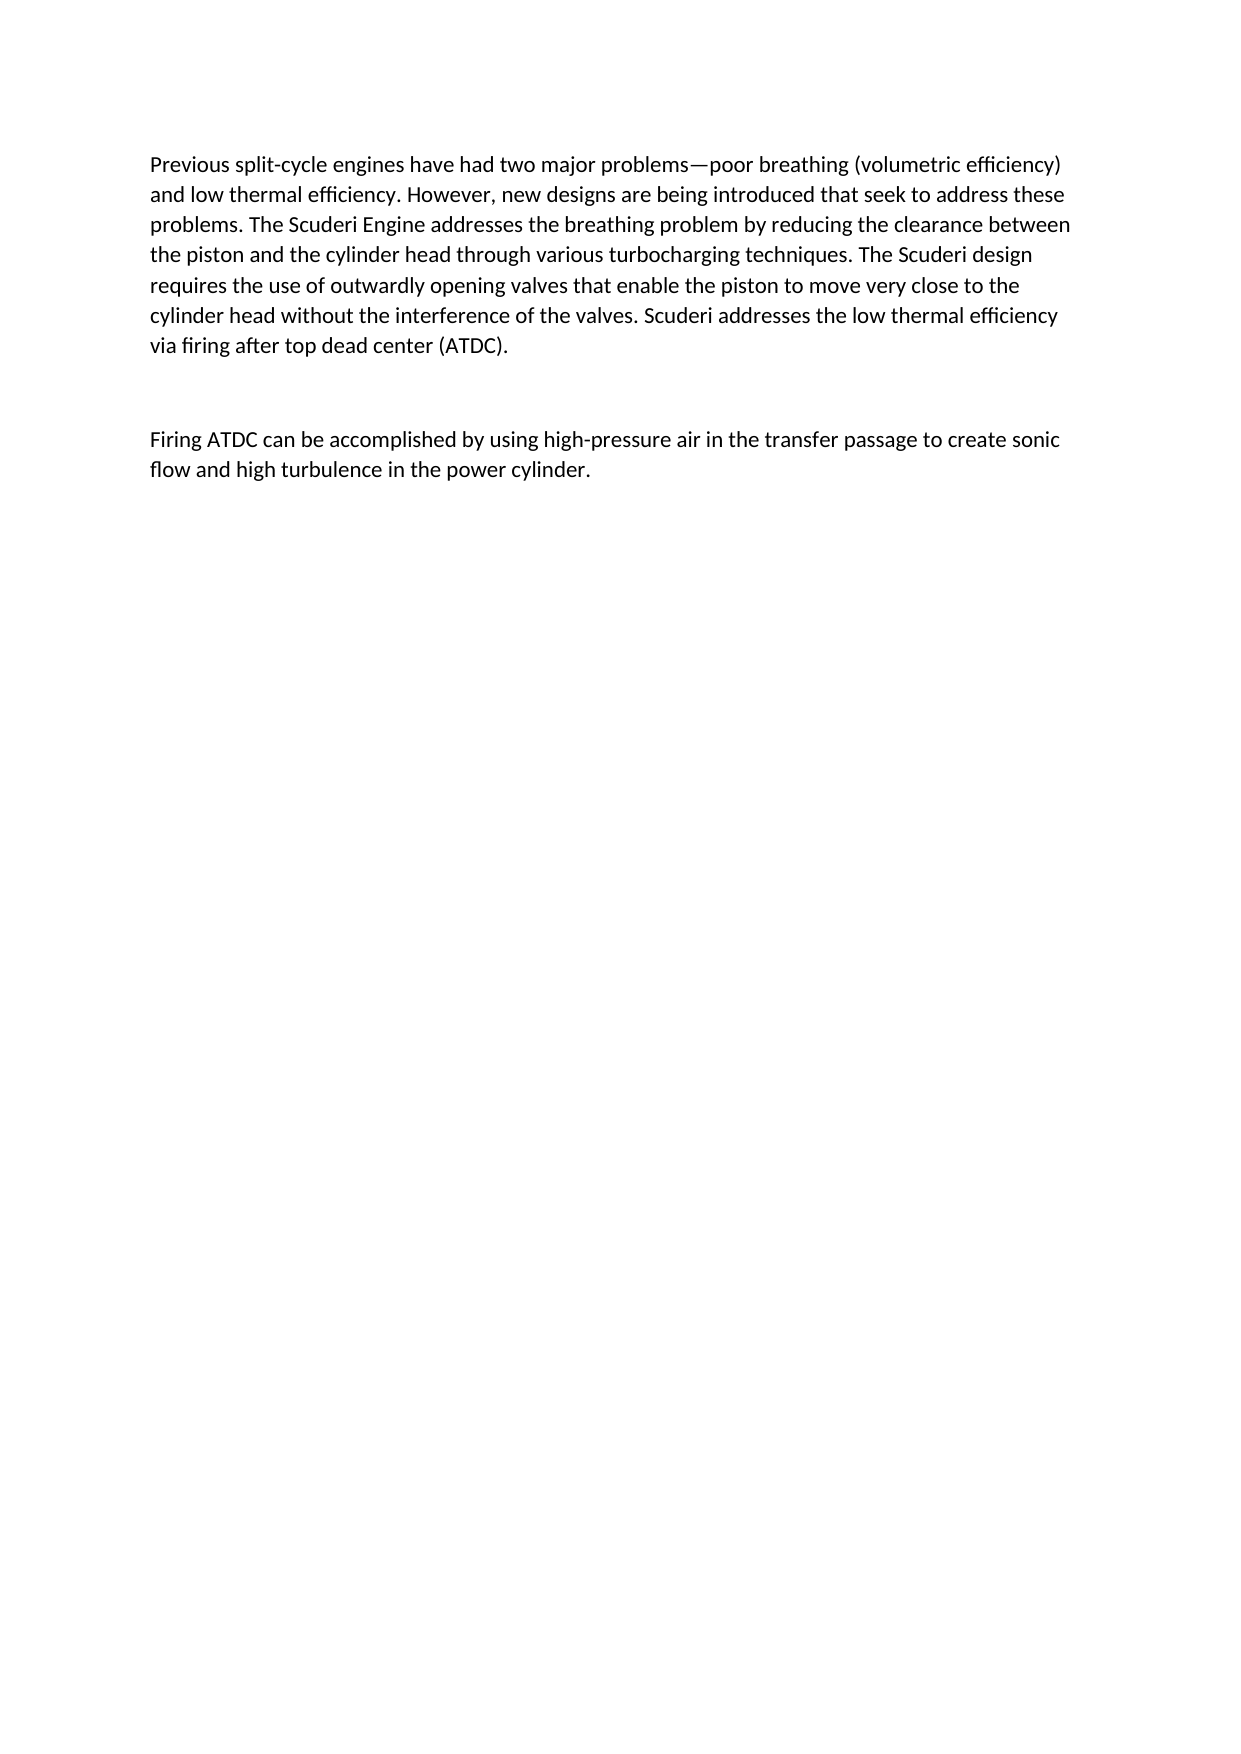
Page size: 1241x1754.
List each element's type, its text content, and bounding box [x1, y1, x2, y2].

text Firing ATDC can be accomplished by using high-pressure air in the transfer passage to create sonic flow and high turbulence in the power cylinder. [150, 425, 1090, 483]
text Previous split-cycle engines have had two major problems—poor breathing (volumetric efficiency) and low thermal efficiency. However, new designs are being introduced that seek to address these problems. The Scuderi Engine addresses the breathing problem by reducing the clearance between the piston and the cylinder head through various turbocharging techniques. The Scuderi design requires the use of outwardly opening valves that enable the piston to move very close to the cylinder head without the interference of the valves. Scuderi addresses the low thermal efficiency via firing after top dead center (ATDC). [150, 150, 1090, 359]
